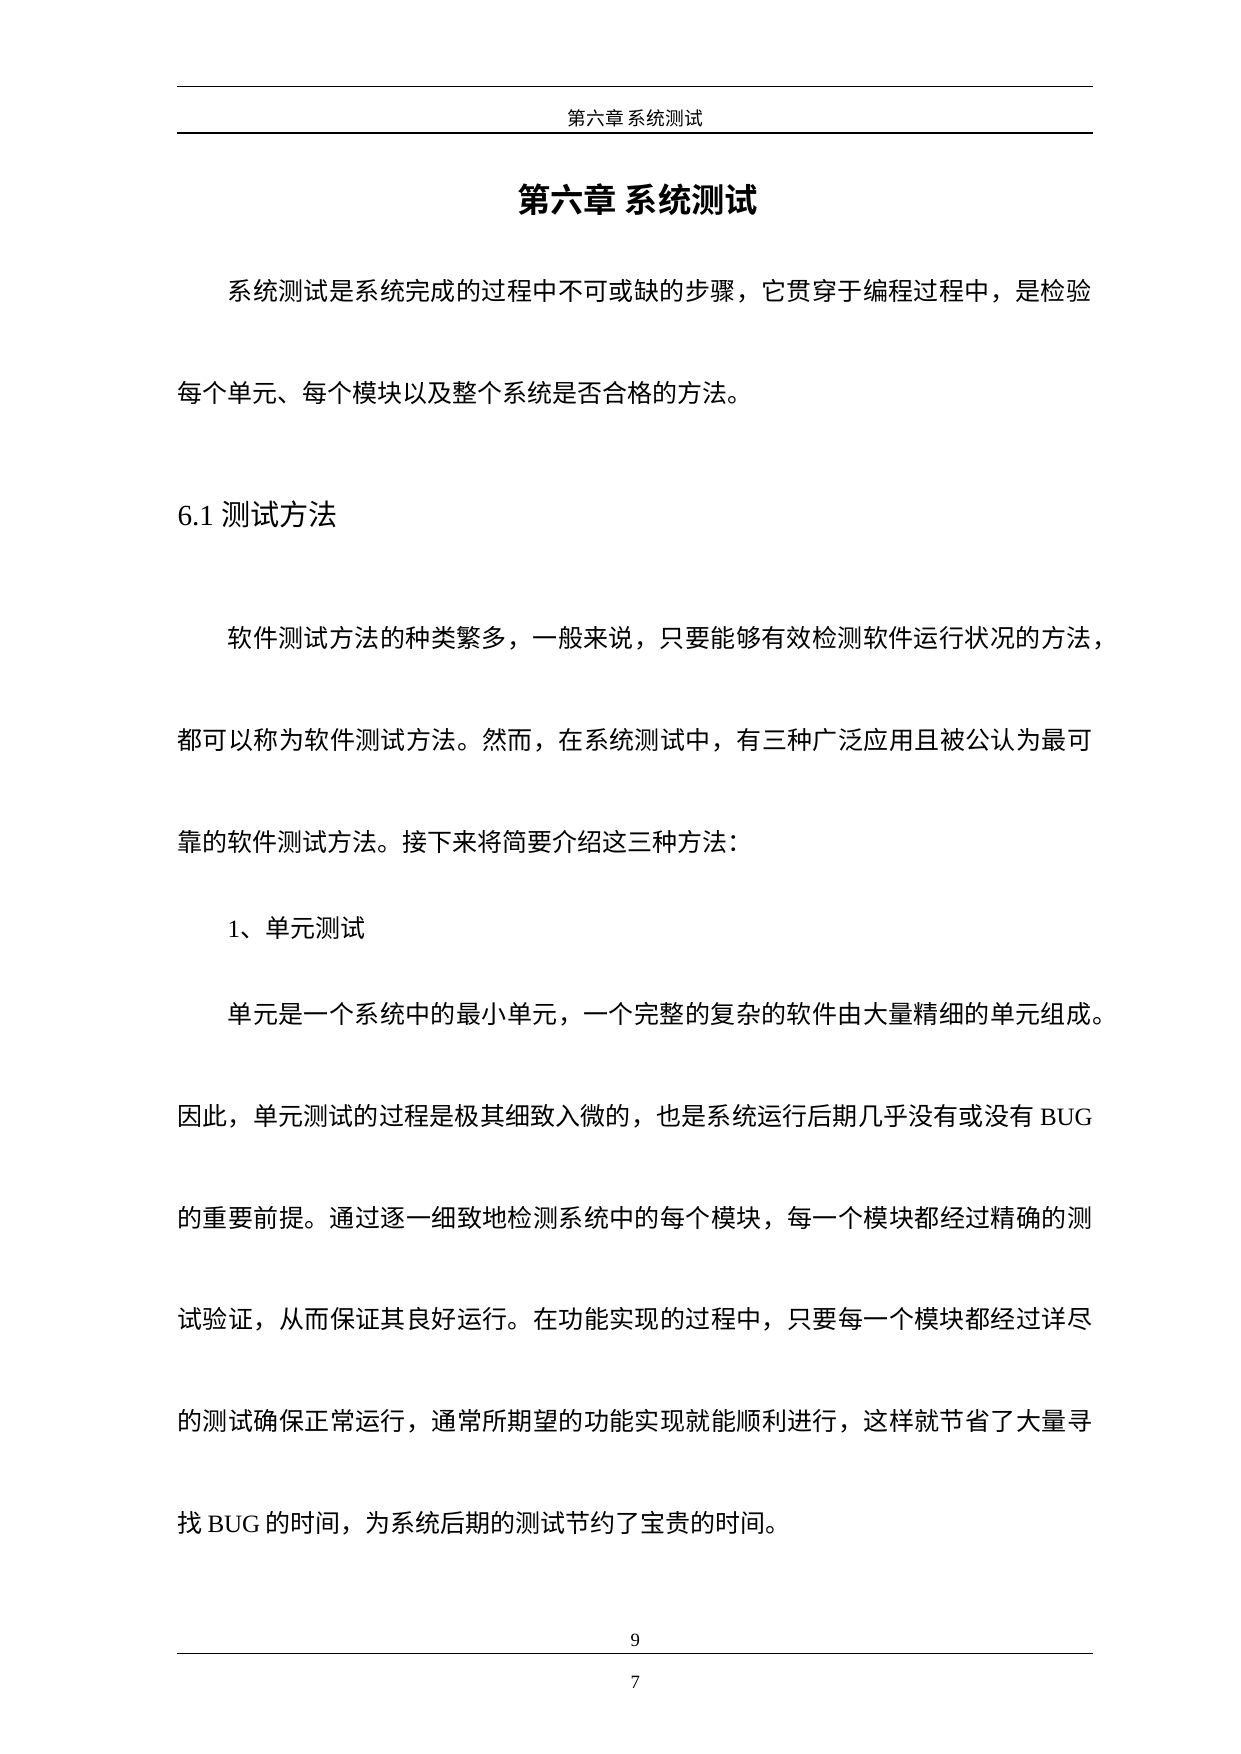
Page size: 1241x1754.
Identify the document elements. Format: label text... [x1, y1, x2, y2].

text 1、单元测试 [177, 892, 1093, 960]
text 第六章 系统测试 [177, 164, 1093, 232]
text 系统测试是系统完成的过程中不可或缺的步骤，它贯穿于编程过程中，是检验每个单元、每个模块以及整个系统是否合格的方法。 [177, 256, 1093, 426]
text 单元是一个系统中的最小单元，一个完整的复杂的软件由大量精细的单元组成。因此，单元测试的过程是极其细致入微的，也是系统运行后期几乎没有或没有BUG的重要前提。通过逐一细致地检测系统中的每个模块，每一个模块都经过精确的测试验证，从而保证其良好运行。在功能实现的过程中，只要每一个模块都经过详尽的测试确保正常运行，通常所期望的功能实现就能顺利进行，这样就节省了大量寻找BUG的时间，为系统后期的测试节约了宝贵的时间。 [177, 978, 1093, 1556]
subtitle 6.1 测试方法 [177, 479, 1093, 547]
text 软件测试方法的种类繁多，一般来说，只要能够有效检测软件运行状况的方法，都可以称为软件测试方法。然而，在系统测试中，有三种广泛应用且被公认为最可靠的软件测试方法。接下来将简要介绍这三种方法： [177, 603, 1093, 874]
